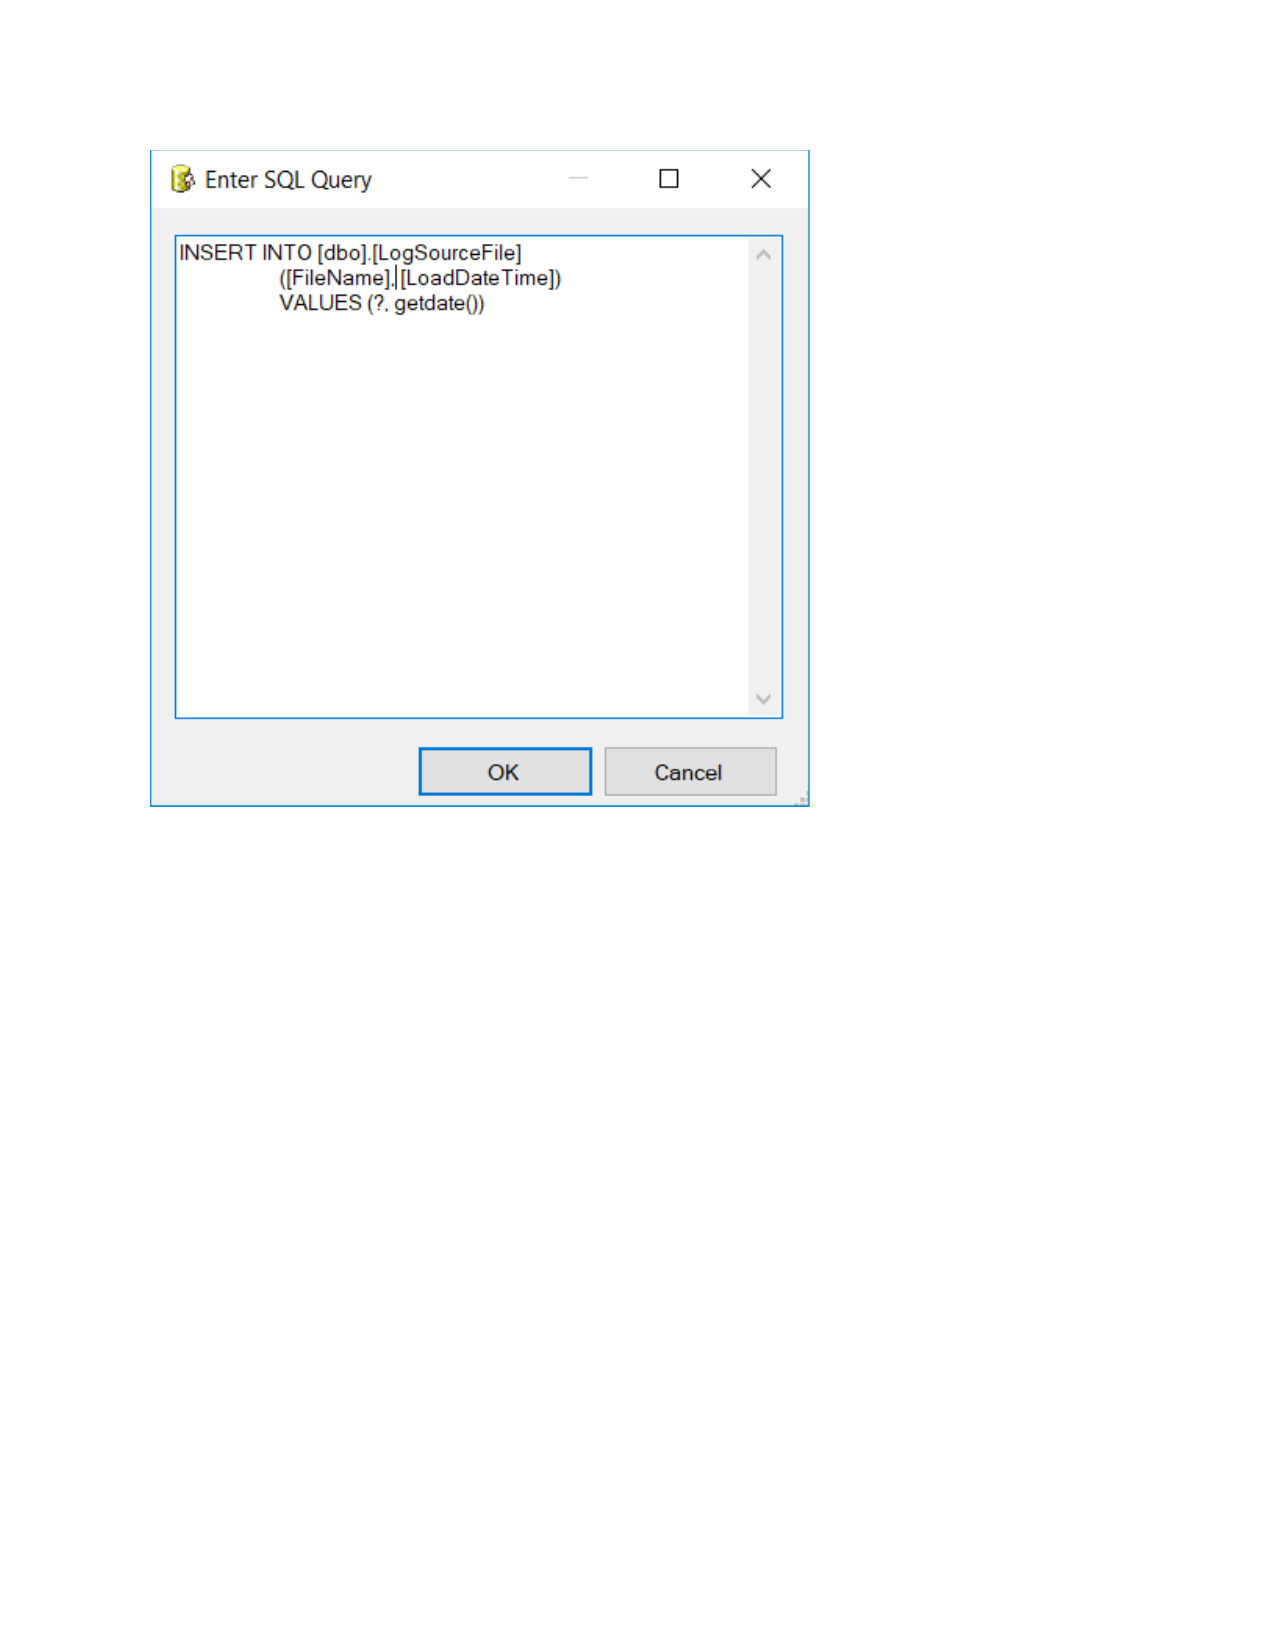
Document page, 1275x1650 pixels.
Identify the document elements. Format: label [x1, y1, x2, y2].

picture [150, 150, 810, 807]
